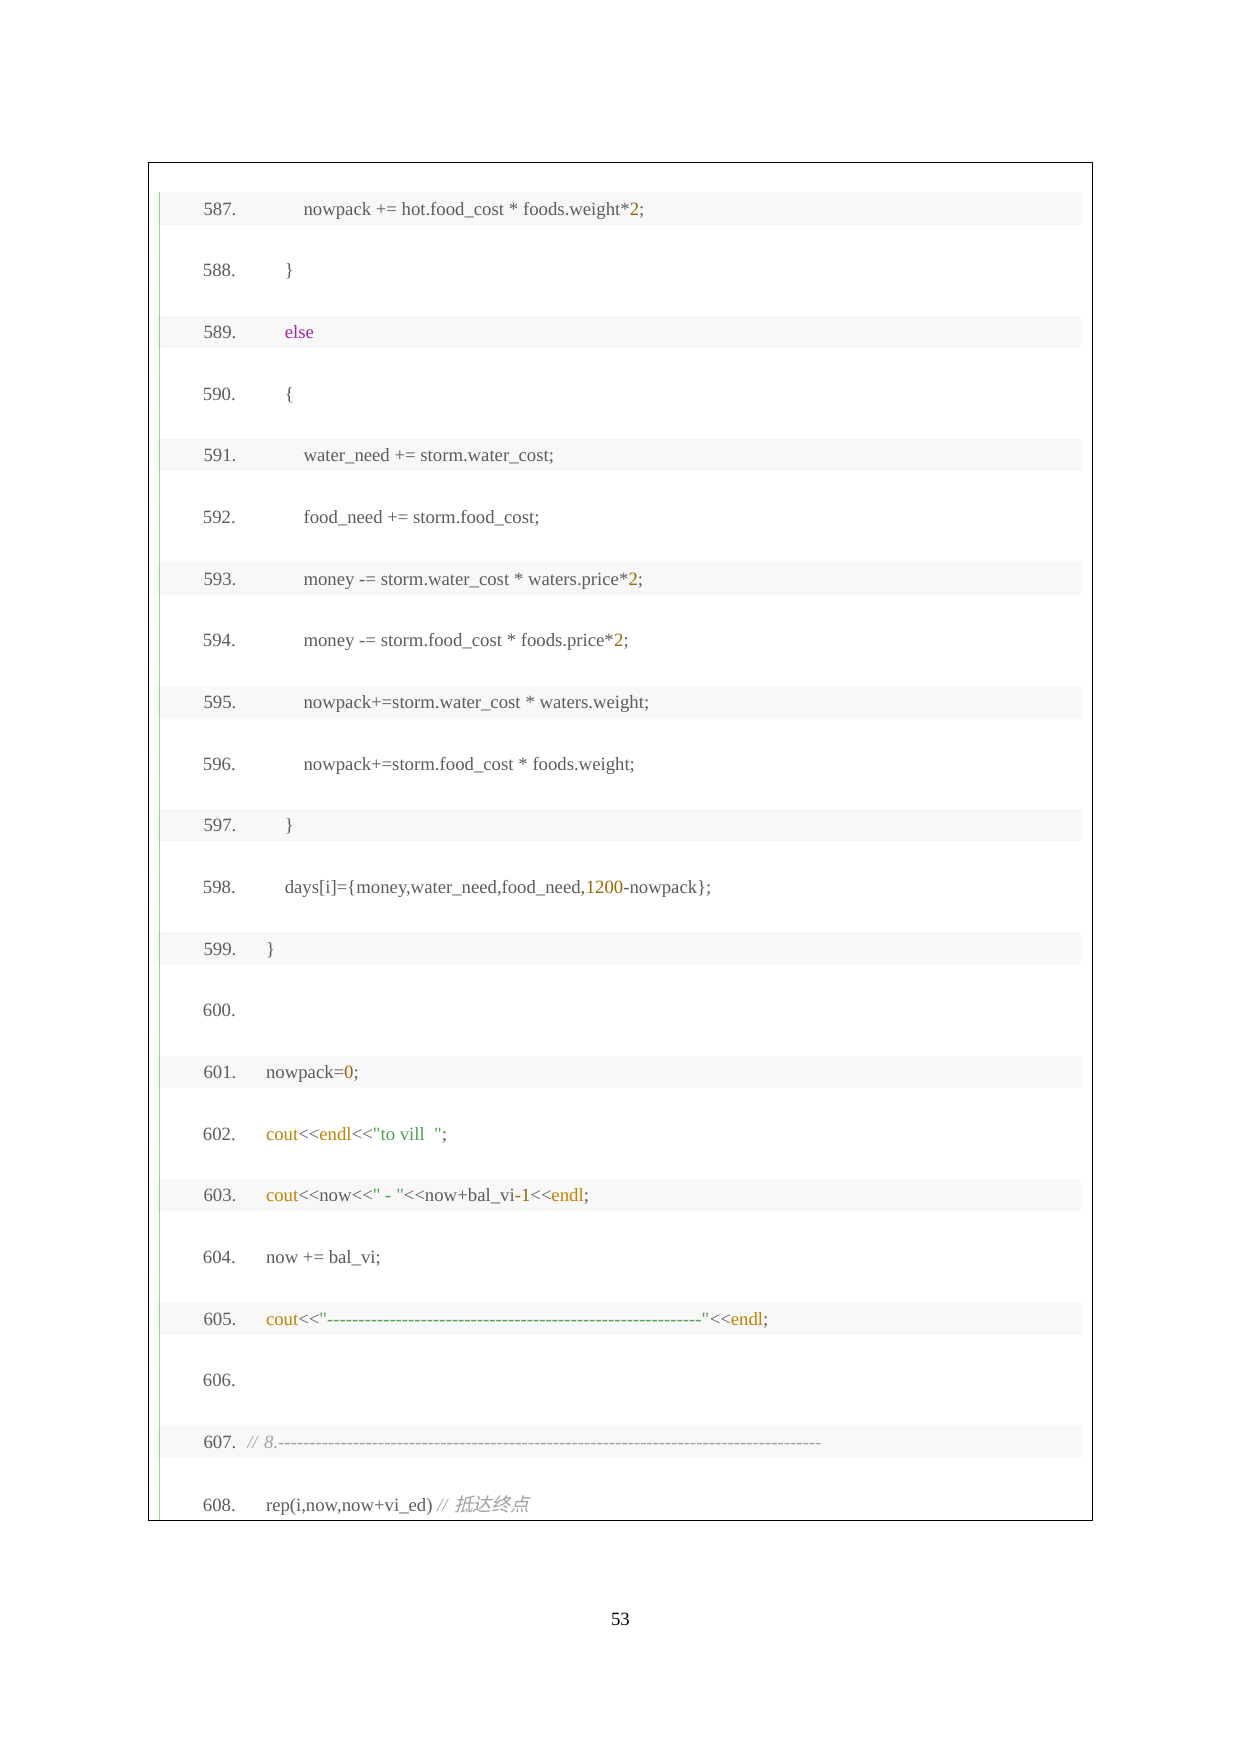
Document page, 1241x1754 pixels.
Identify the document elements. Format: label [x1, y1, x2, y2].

table_cell [149, 163, 1092, 1520]
